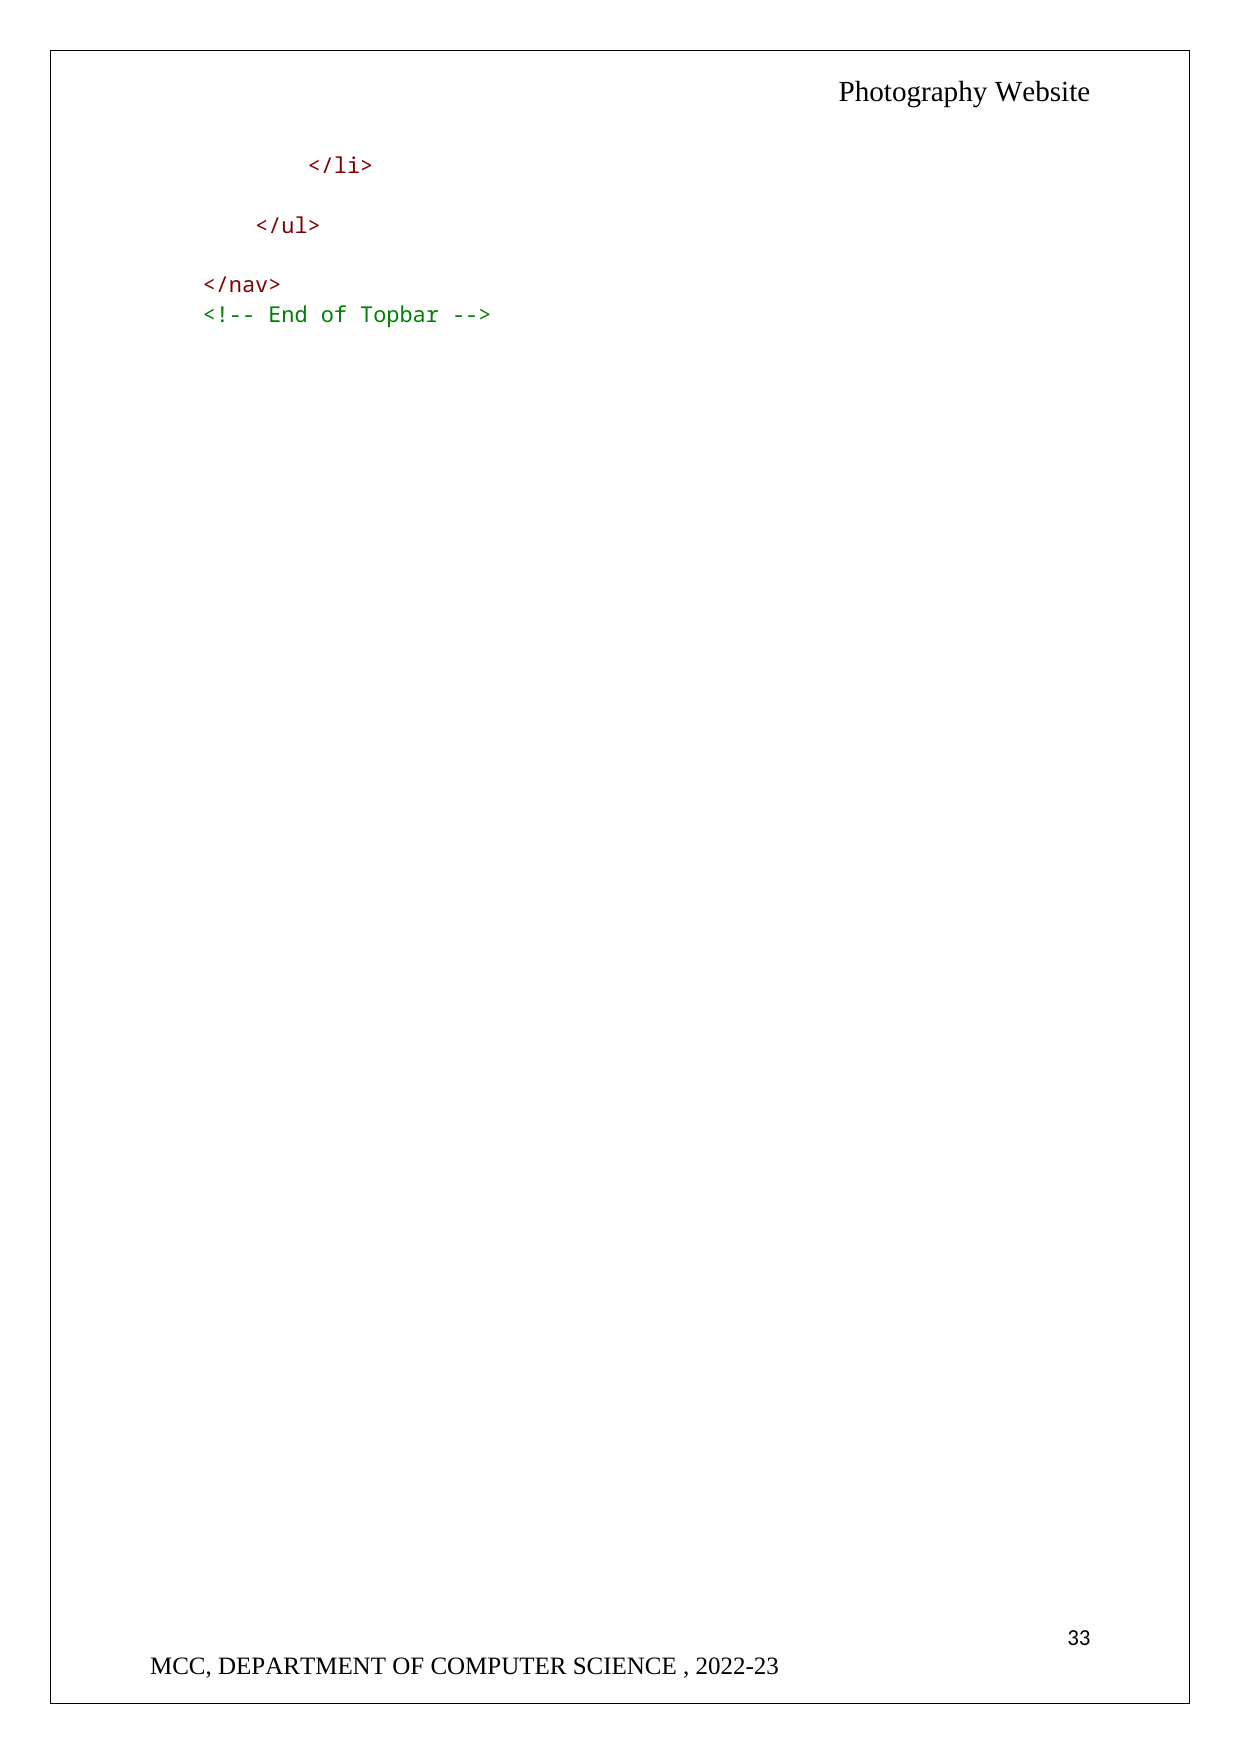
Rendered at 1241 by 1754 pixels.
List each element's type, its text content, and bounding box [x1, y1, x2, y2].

text </li> [150, 150, 1090, 180]
text <!-- End of Topbar --> [150, 299, 1090, 329]
text </ul> [150, 209, 1090, 239]
text </nav> [150, 269, 1090, 299]
